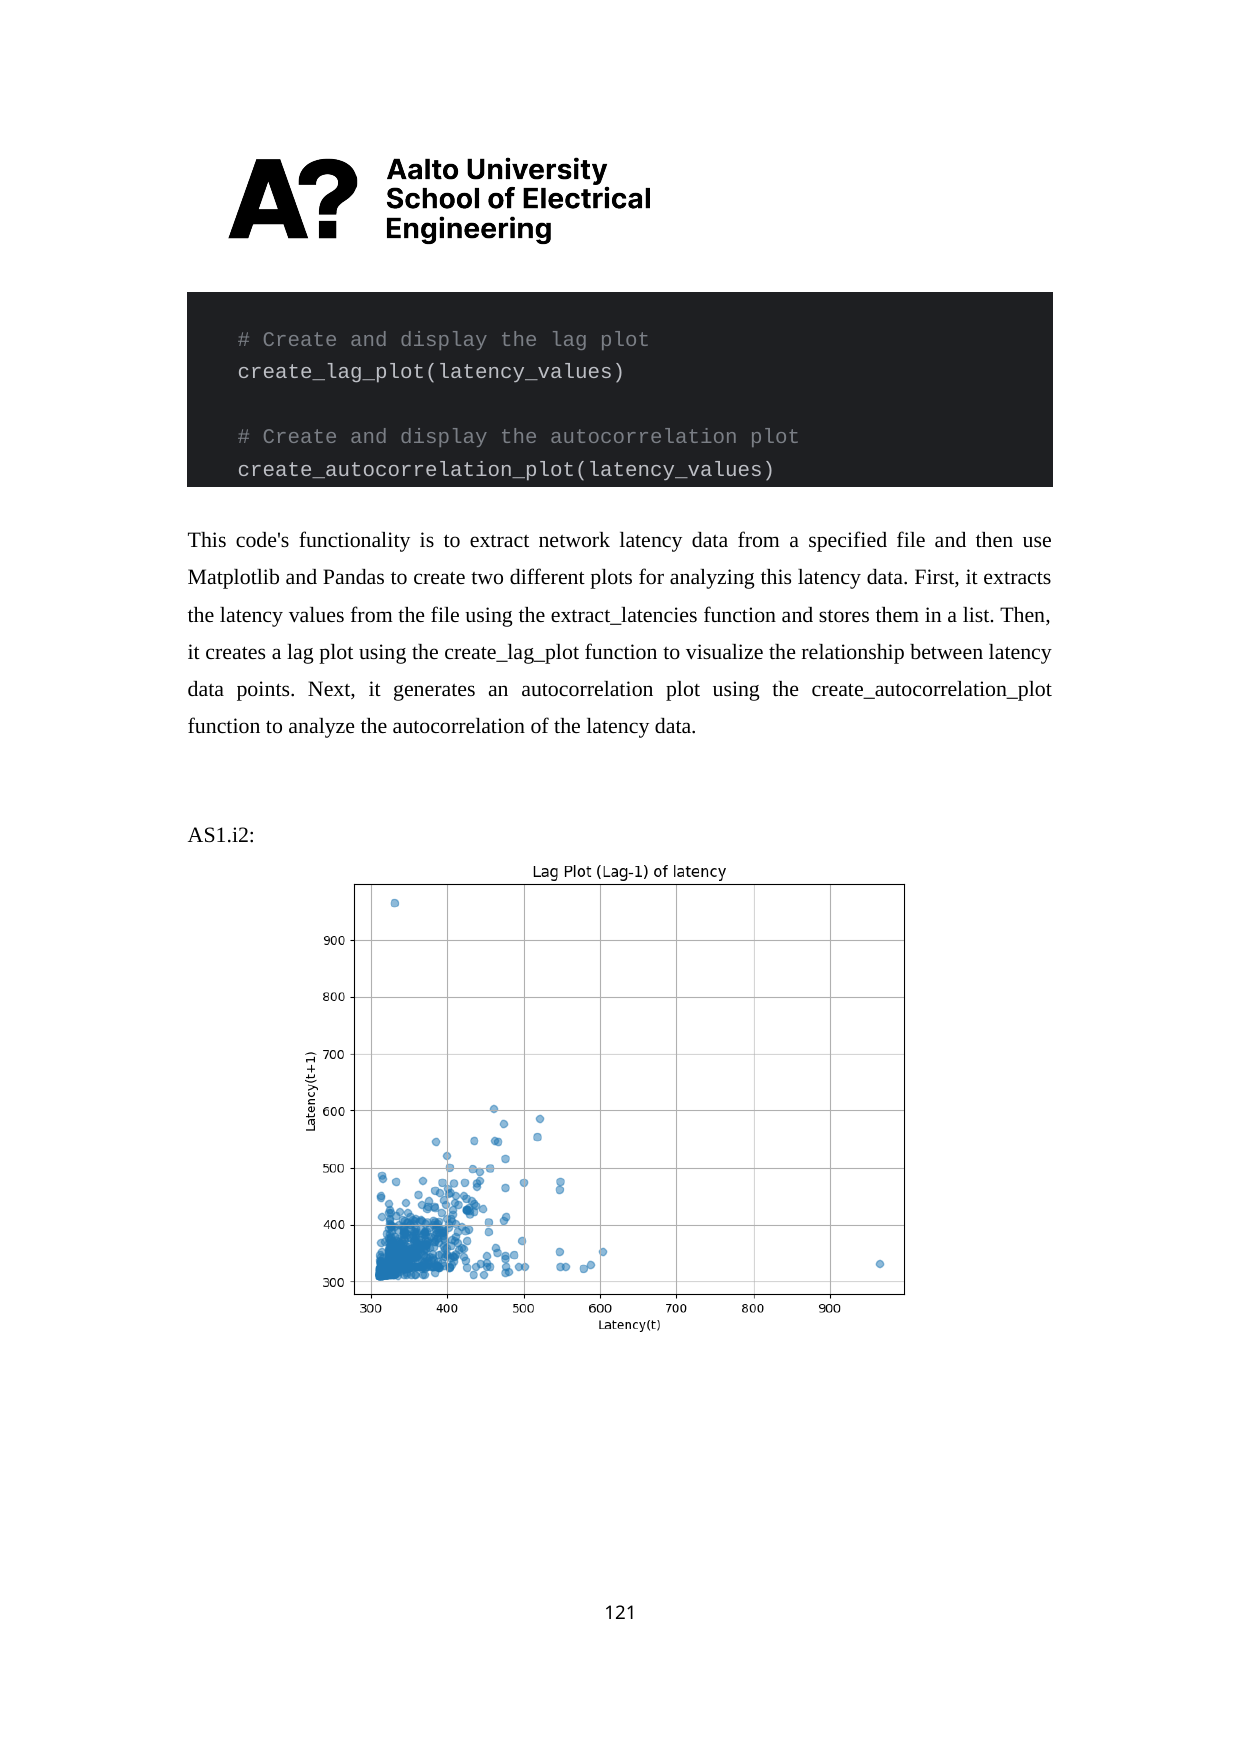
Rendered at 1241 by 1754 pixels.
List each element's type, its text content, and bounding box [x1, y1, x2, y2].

picture [187, 114, 695, 285]
picture [265, 854, 975, 1338]
text AS1.i2: [187, 818, 1053, 851]
text This code's functionality is to extract network latency data from a specified file and then use Matplotlib and Pandas to create two different plots for analyzing this latency data. First, it extracts the latency values from the file using the extract_latencies function and stores them in a list. Then, it creates a lag plot using the create_lag_plot function to visualize the relationship between latency data points. Next, it generates an autocorrelation plot using the create_autocorrelation_plot function to analyze the autocorrelation of the latency data. [187, 523, 1053, 742]
